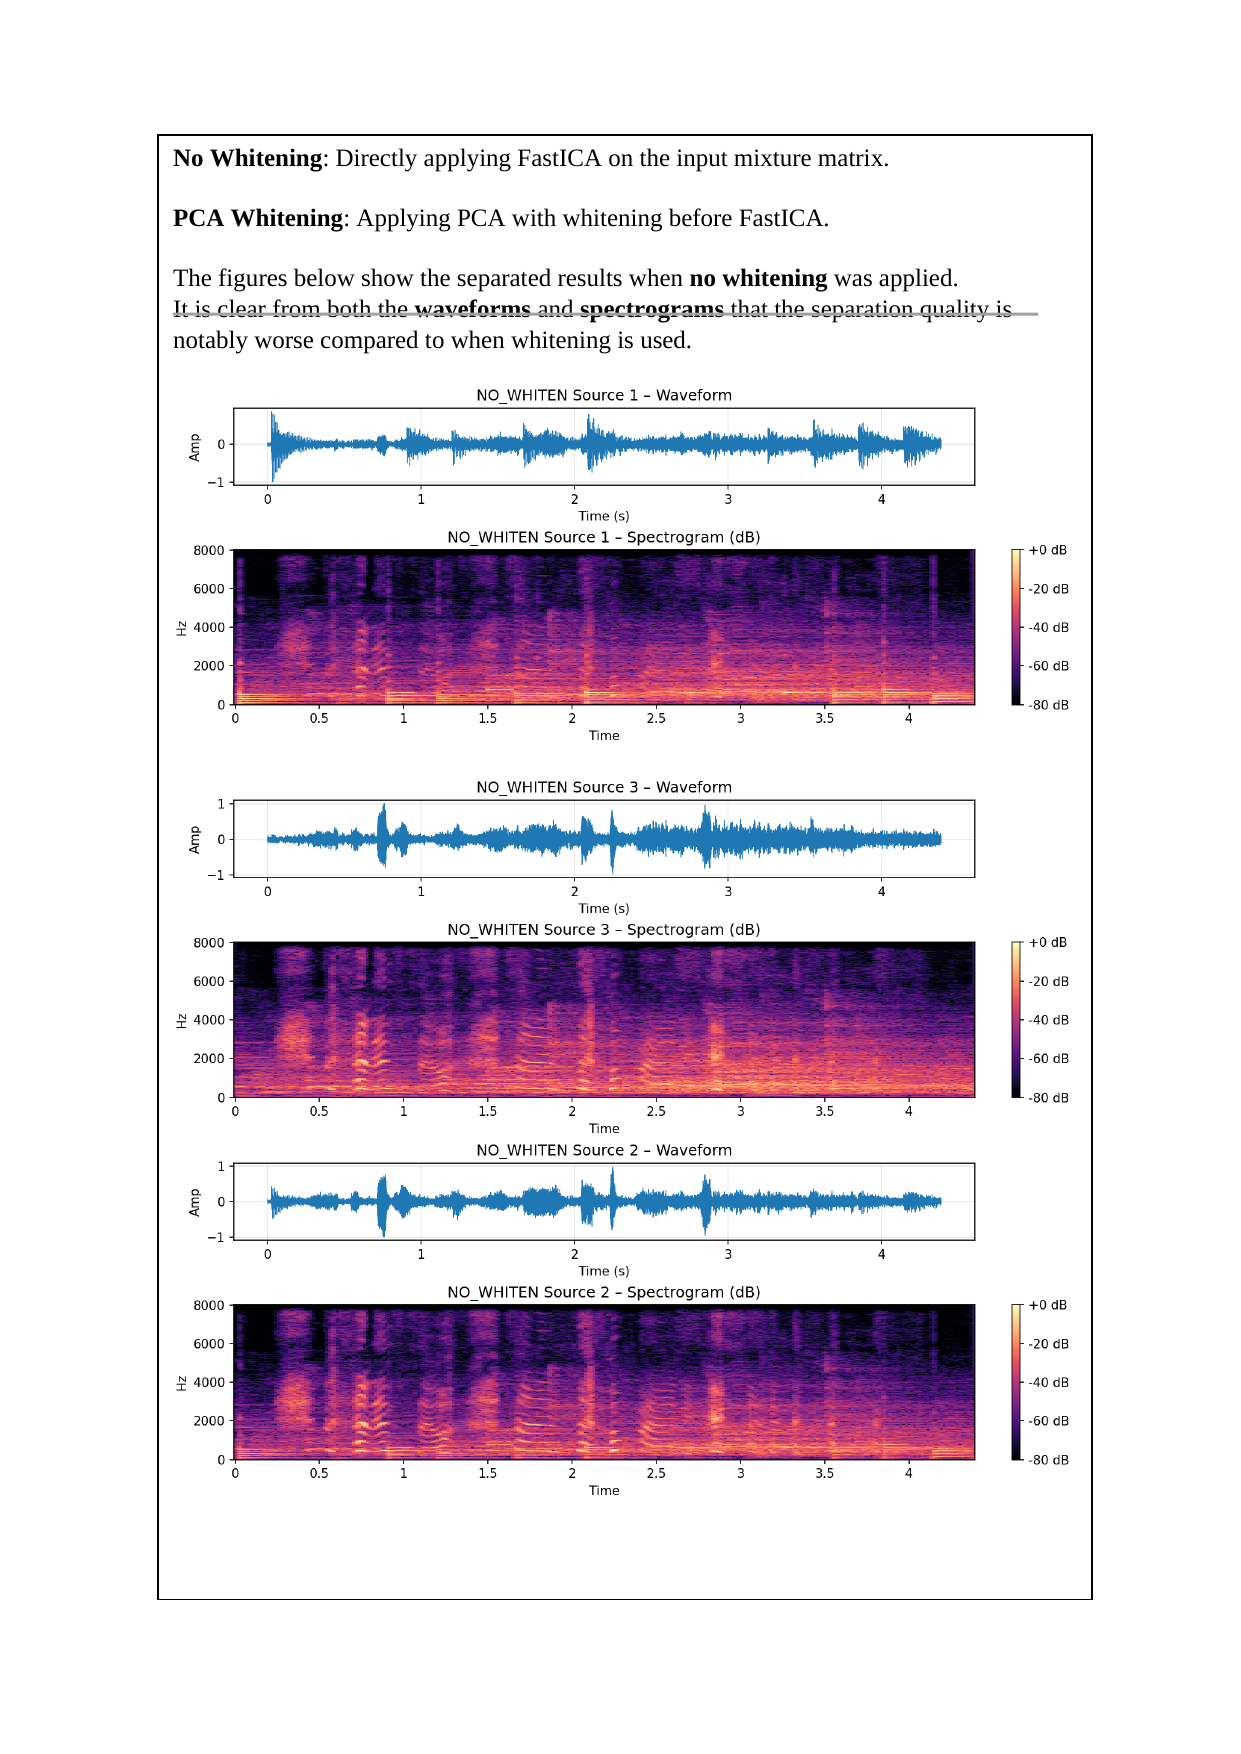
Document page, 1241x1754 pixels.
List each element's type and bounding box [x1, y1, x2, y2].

picture [172, 1140, 1075, 1501]
picture [172, 777, 1075, 1139]
picture [172, 385, 1075, 746]
